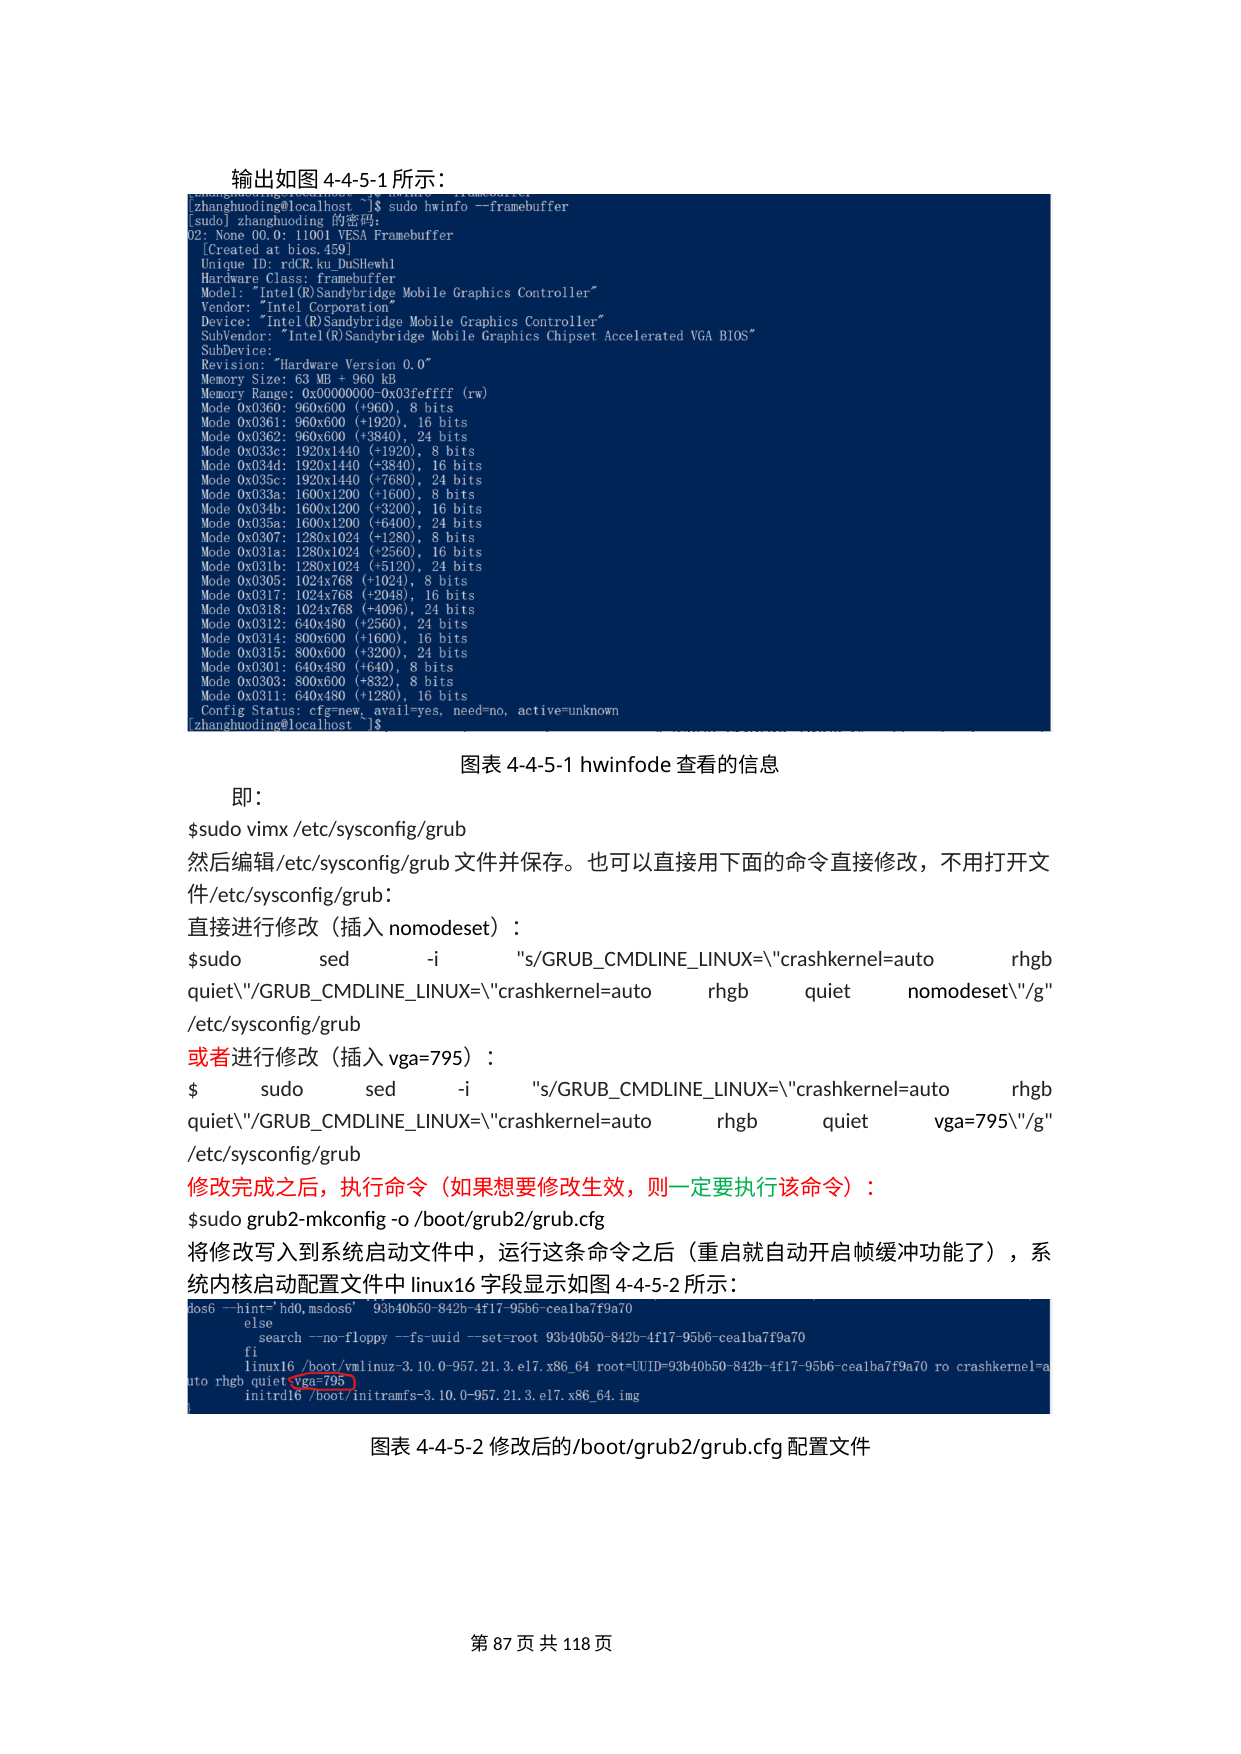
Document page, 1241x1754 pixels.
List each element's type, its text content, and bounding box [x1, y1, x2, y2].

text $sudo vimx /etc/sysconfig/grub [187, 812, 1053, 844]
text $ sudo sed -i "s/GRUB_CMDLINE_LINUX=\"crashkernel=auto rhgb quiet\"/GRUB_CMDLINE_LINUX=\"crashkernel=auto rhgb quiet vga=795\"/g" /etc/sysconfig/grub [187, 1072, 1053, 1169]
picture [187, 1299, 1053, 1414]
text 即： [187, 779, 1053, 812]
text 或者进行修改（插入vga=795）： [187, 1039, 1053, 1072]
text 输出如图4-4-5-1所示： [187, 162, 1053, 194]
text 直接进行修改（插入nomodeset）： [187, 909, 1053, 942]
text 图表 4-4-5-2 修改后的/boot/grub2/grub.cfg配置文件 [187, 1429, 1053, 1462]
picture [187, 194, 1053, 732]
text $sudo grub2-mkconfig -o /boot/grub2/grub.cfg [187, 1202, 1053, 1234]
text 然后编辑/etc/sysconfig/grub文件并保存。也可以直接用下面的命令直接修改，不用打开文件/etc/sysconfig/grub： [187, 844, 1053, 909]
text 修改完成之后，执行命令（如果想要修改生效，则一定要执行该命令）： [187, 1169, 1053, 1202]
text 将修改写入到系统启动文件中，运行这条命令之后（重启就自动开启帧缓冲功能了），系统内核启动配置文件中linux16字段显示如图4-4-5-2所示： [187, 1234, 1053, 1299]
text $sudo sed -i "s/GRUB_CMDLINE_LINUX=\"crashkernel=auto rhgb quiet\"/GRUB_CMDLINE_LINUX=\"crashkernel=auto rhgb quiet nomodeset\"/g" /etc/sysconfig/grub [187, 942, 1053, 1039]
text 图表 4-4-5-1 hwinfode查看的信息 [187, 747, 1053, 779]
